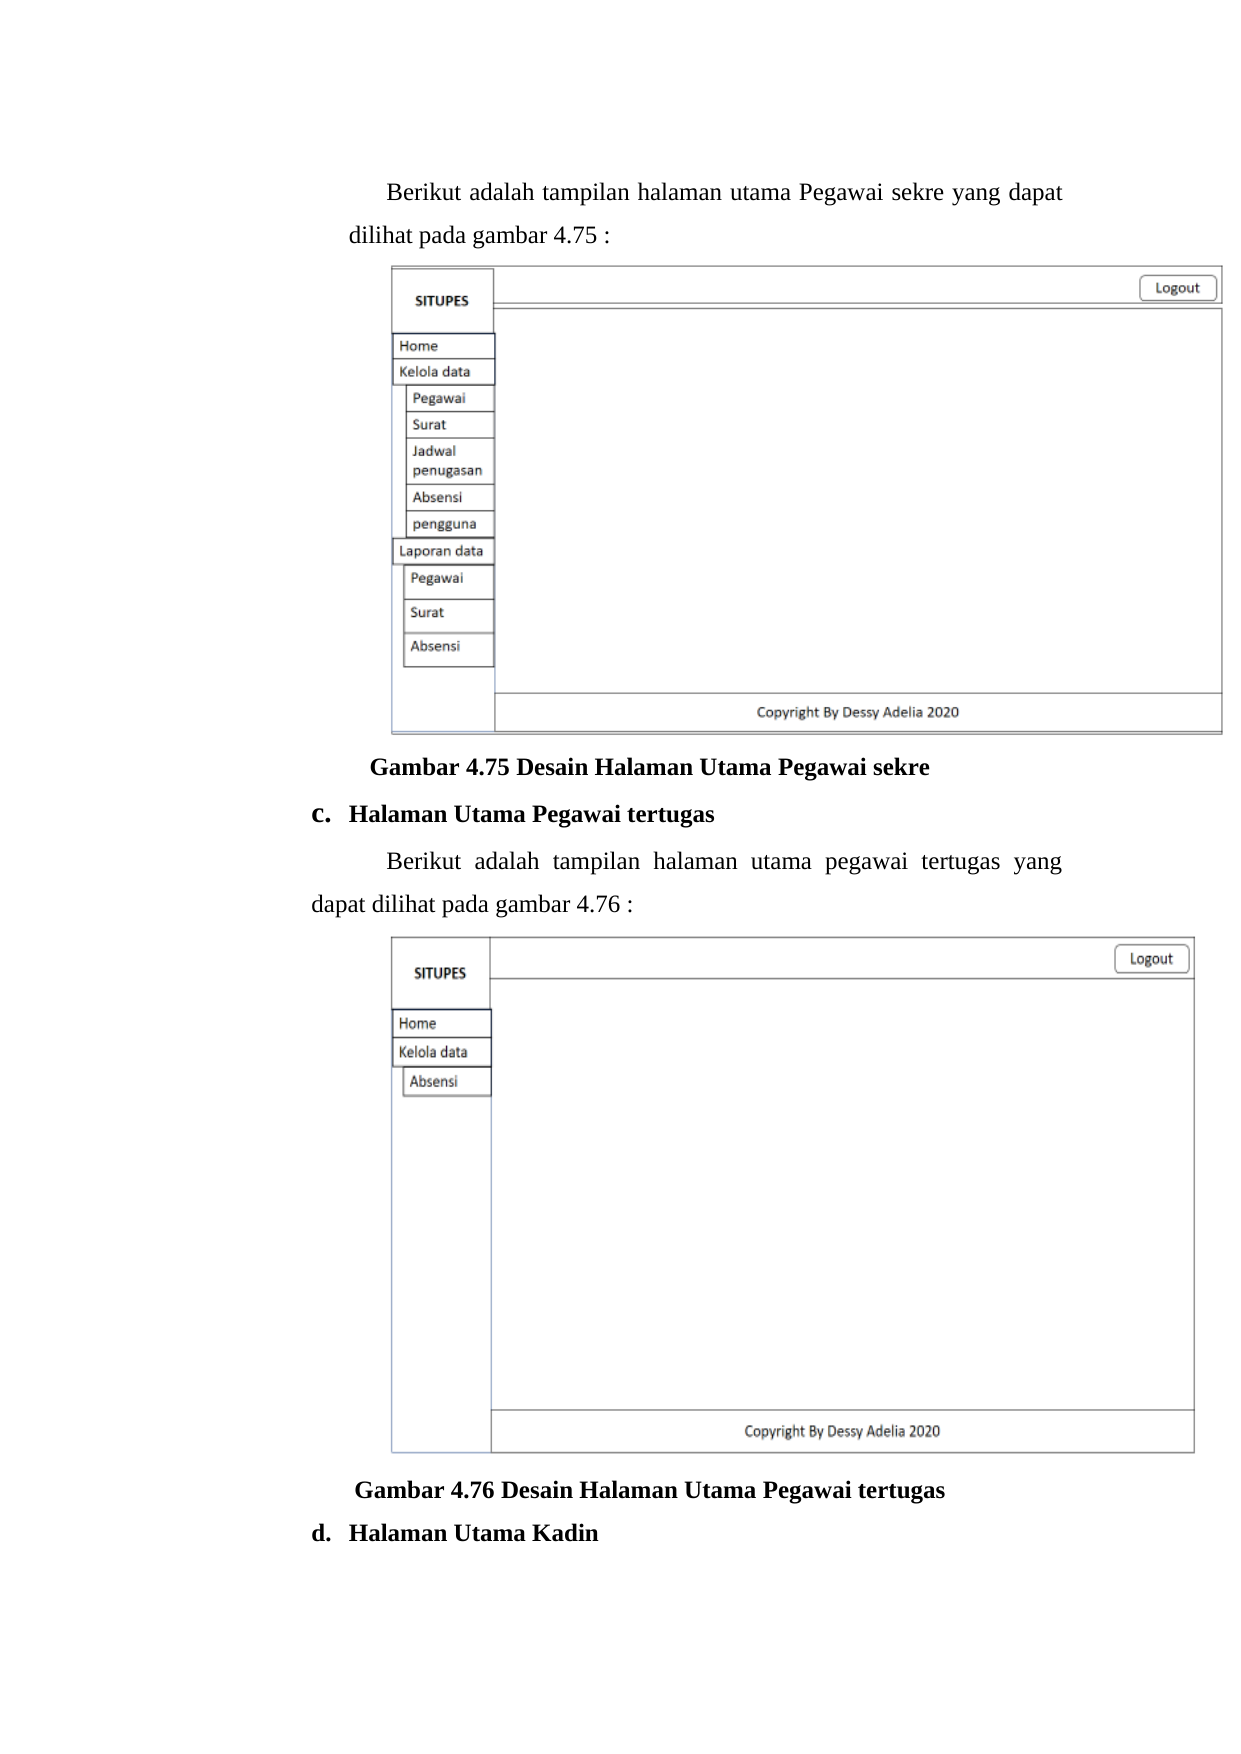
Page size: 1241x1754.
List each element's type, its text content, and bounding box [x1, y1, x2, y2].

list Halaman Utama Pegawai tertugas [311, 796, 1063, 829]
picture [386, 932, 1204, 1461]
picture [386, 263, 1232, 739]
list Berikut adalah tampilan halaman utama Pegawai sekre yang dapat dilihat pada gambar 4.75 : [349, 177, 1063, 249]
text Gambar 4.76 Desain Halaman Utama Pegawai tertugas [236, 1475, 1063, 1504]
list Halaman Utama Kadin [311, 1518, 1063, 1547]
text Berikut adalah tampilan halaman utama pegawai tertugas yang dapat dilihat pada gambar 4.76 : [311, 846, 1063, 918]
text Gambar 4.75 Desain Halaman Utama Pegawai sekre [236, 752, 1063, 781]
